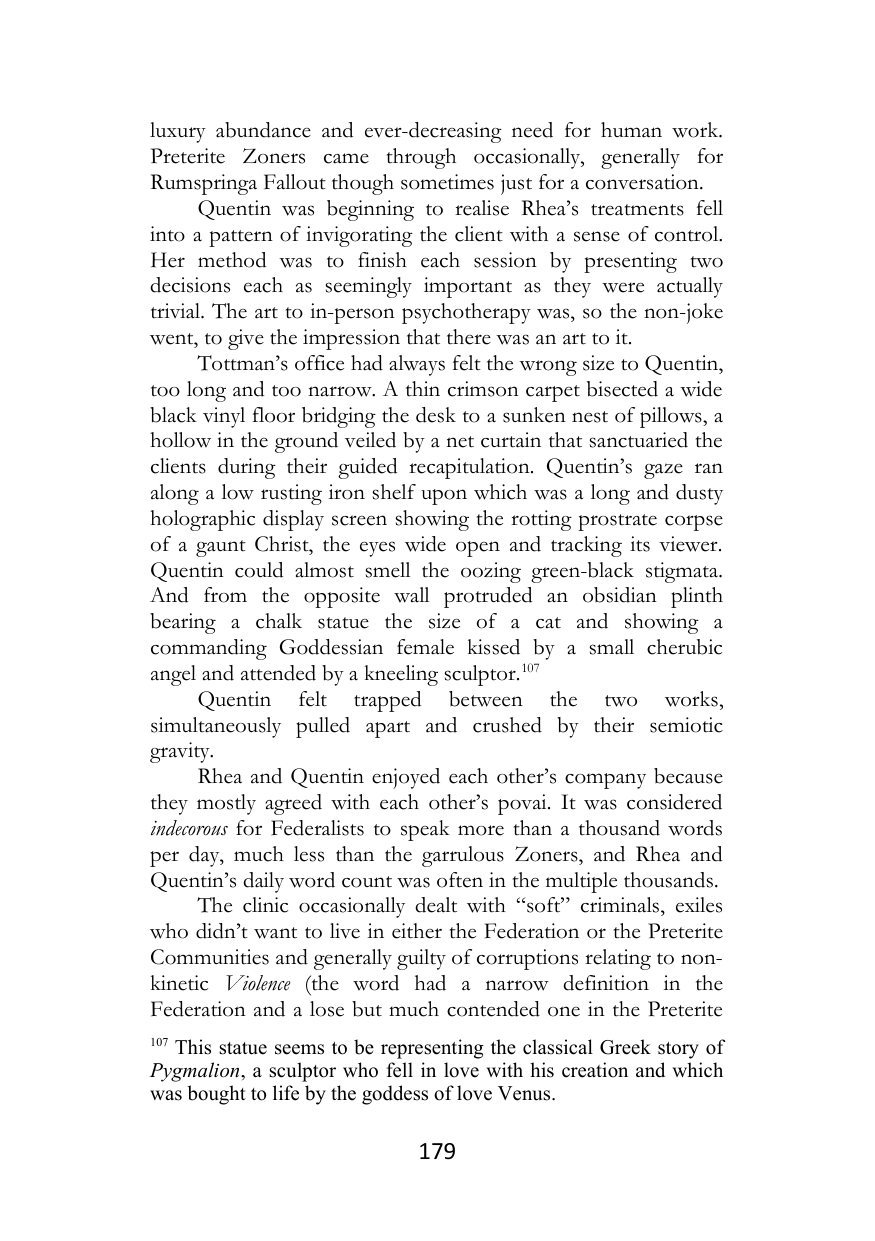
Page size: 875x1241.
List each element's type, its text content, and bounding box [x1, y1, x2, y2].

text Quentin felt trapped between the two works, simultaneously pulled apart and crushed by their semiotic gravity. [150, 686, 724, 764]
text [150, 118, 724, 196]
text Rhea and Quentin enjoyed each other’s company because they mostly agreed with each other’s povai. It was considered indecorous for Federalists to speak more than a thousand words per day, much less than the garrulous Zoners, and Rhea and Quentin’s daily word count was often in the multiple thousands. [150, 764, 724, 893]
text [150, 893, 724, 1022]
text Tottman’s office had always felt the wrong size to Quentin, too long and too narrow. A thin crimson carpet bisected a wide black vinyl floor bridging the desk to a sunken nest of pillows, a hollow in the ground veiled by a net curtain that sanctuaried the clients during their guided recapitulation. Quentin’s gaze ran along a low rusting iron shelf upon which was a long and dusty holographic display screen showing the rotting prostrate corpse of a gaunt Christ, the eyes wide open and tracking its viewer. Quentin could almost smell the oozing green-black stigmata. And from the opposite wall protruded an obsidian plinth bearing a chalk statue the size of a cat and showing a commanding Goddessian female kissed by a small cherubic angel and attended by a kneeling sculptor. [150, 351, 724, 686]
text Quentin was beginning to realise Rhea’s treatments fell into a pattern of invigorating the client with a sense of control. Her method was to finish each session by presenting two decisions each as seemingly important as they were actually trivial. The art to in-person psychotherapy was, so the non-joke went, to give the impression that there was an art to it. [150, 196, 724, 351]
